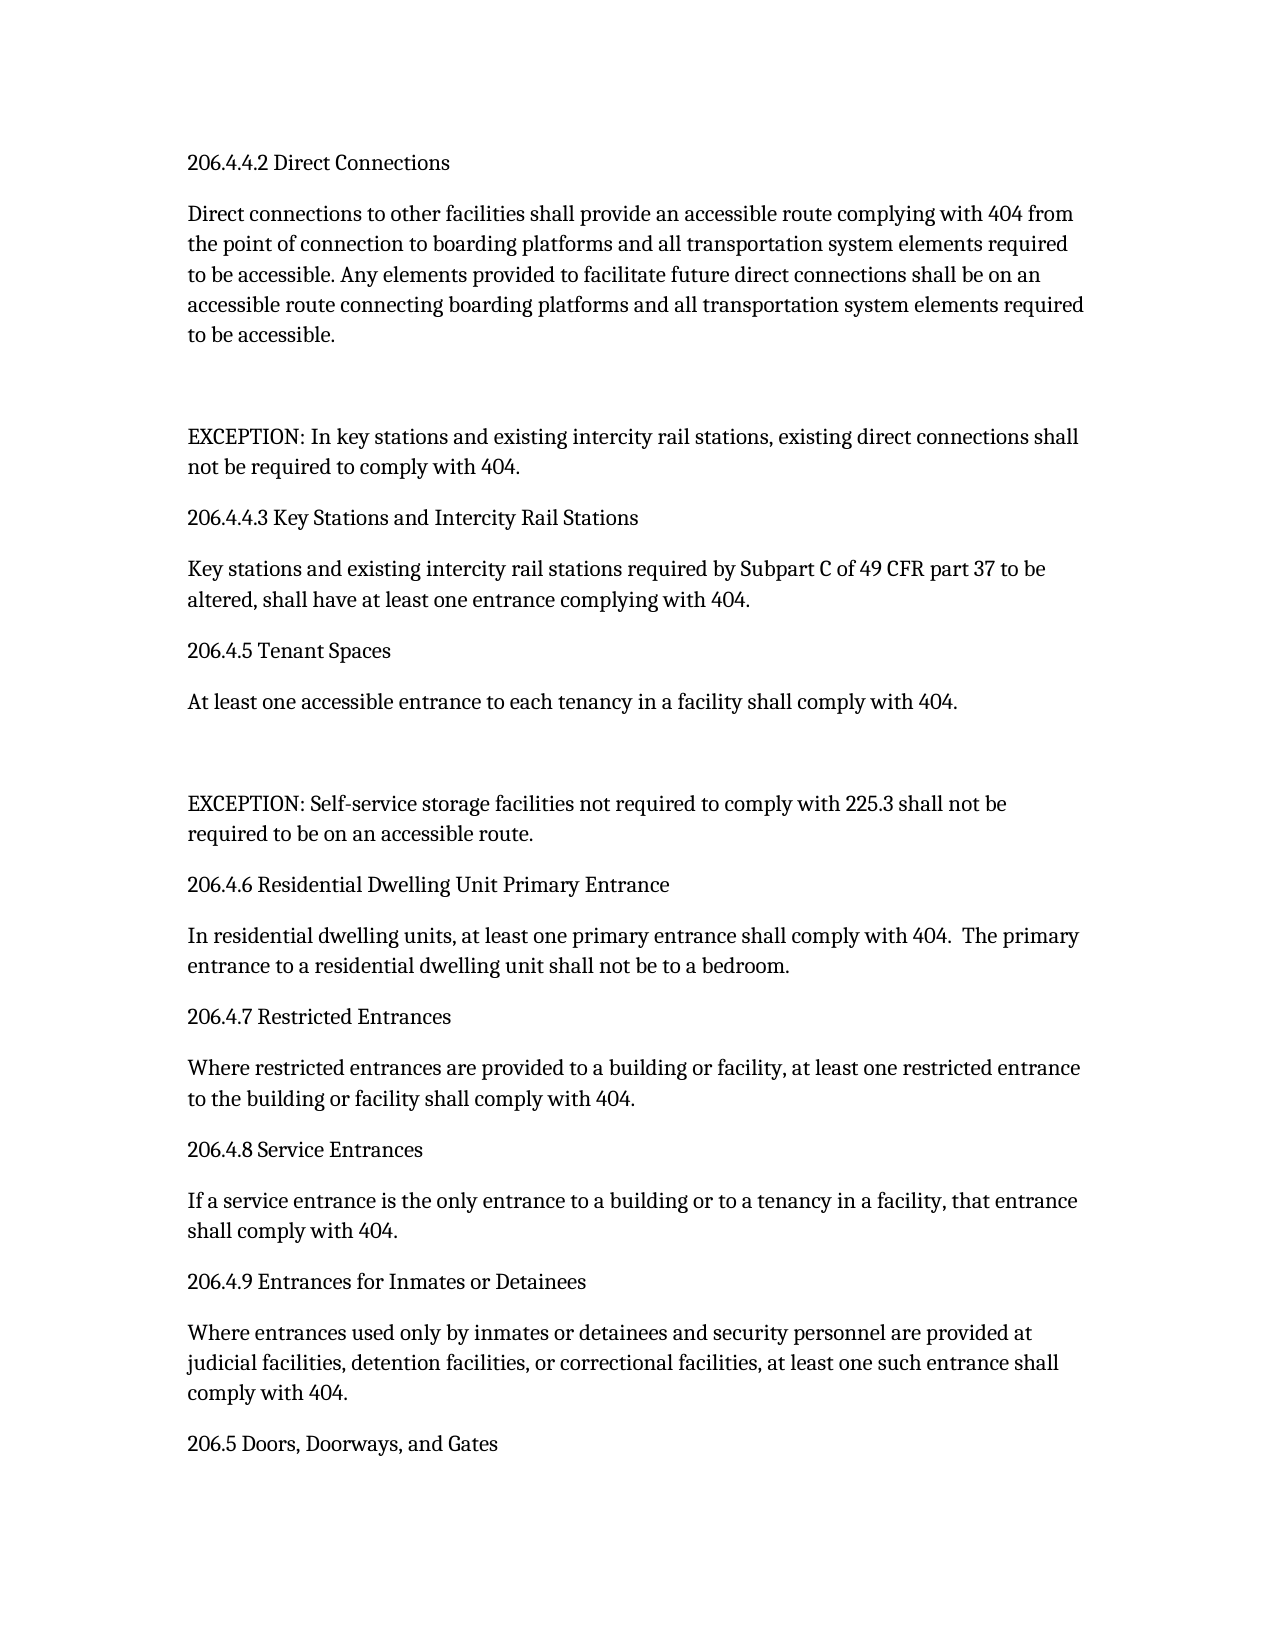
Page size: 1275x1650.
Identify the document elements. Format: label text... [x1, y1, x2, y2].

text EXCEPTION: Self-service storage facilities not required to comply with 225.3 shall not be required to be on an accessible route. [187, 791, 1087, 847]
text 206.4.7 Restricted Entrances [187, 1004, 1087, 1031]
text 206.4.4.3 Key Stations and Intercity Rail Stations [187, 505, 1087, 532]
text If a service entrance is the only entrance to a building or to a tenancy in a facility, that entrance shall comply with 404. [187, 1187, 1087, 1244]
text 206.4.4.2 Direct Connections [187, 150, 1087, 176]
text Where restricted entrances are provided to a building or facility, at least one restricted entrance to the building or facility shall comply with 404. [187, 1055, 1087, 1112]
text 206.4.6 Residential Dwelling Unit Primary Entrance [187, 872, 1087, 898]
text 206.4.5 Tenant Spaces [187, 637, 1087, 664]
text 206.4.9 Entrances for Inmates or Detainees [187, 1269, 1087, 1295]
text Key stations and existing intercity rail stations required by Subpart C of 49 CFR part 37 to be altered, shall have at least one entrance complying with 404. [187, 556, 1087, 613]
text At least one accessible entrance to each tenancy in a facility shall comply with 404. [187, 688, 1087, 715]
text Direct connections to other facilities shall provide an accessible route complying with 404 from the point of connection to boarding platforms and all transportation system elements required to be accessible. Any elements provided to facilitate future direct connections shall be on an accessible route connecting boarding platforms and all transportation system elements required to be accessible. [187, 201, 1087, 348]
text EXCEPTION: In key stations and existing intercity rail stations, existing direct connections shall not be required to comply with 404. [187, 424, 1087, 481]
text Where entrances used only by inmates or detainees and security personnel are provided at judicial facilities, detention facilities, or correctional facilities, at least one such entrance shall comply with 404. [187, 1320, 1087, 1407]
text 206.5 Doors, Doorways, and Gates [187, 1431, 1087, 1458]
text In residential dwelling units, at least one primary entrance shall comply with 404. The primary entrance to a residential dwelling unit shall not be to a bedroom. [187, 923, 1087, 979]
text 206.4.8 Service Entrances [187, 1136, 1087, 1163]
